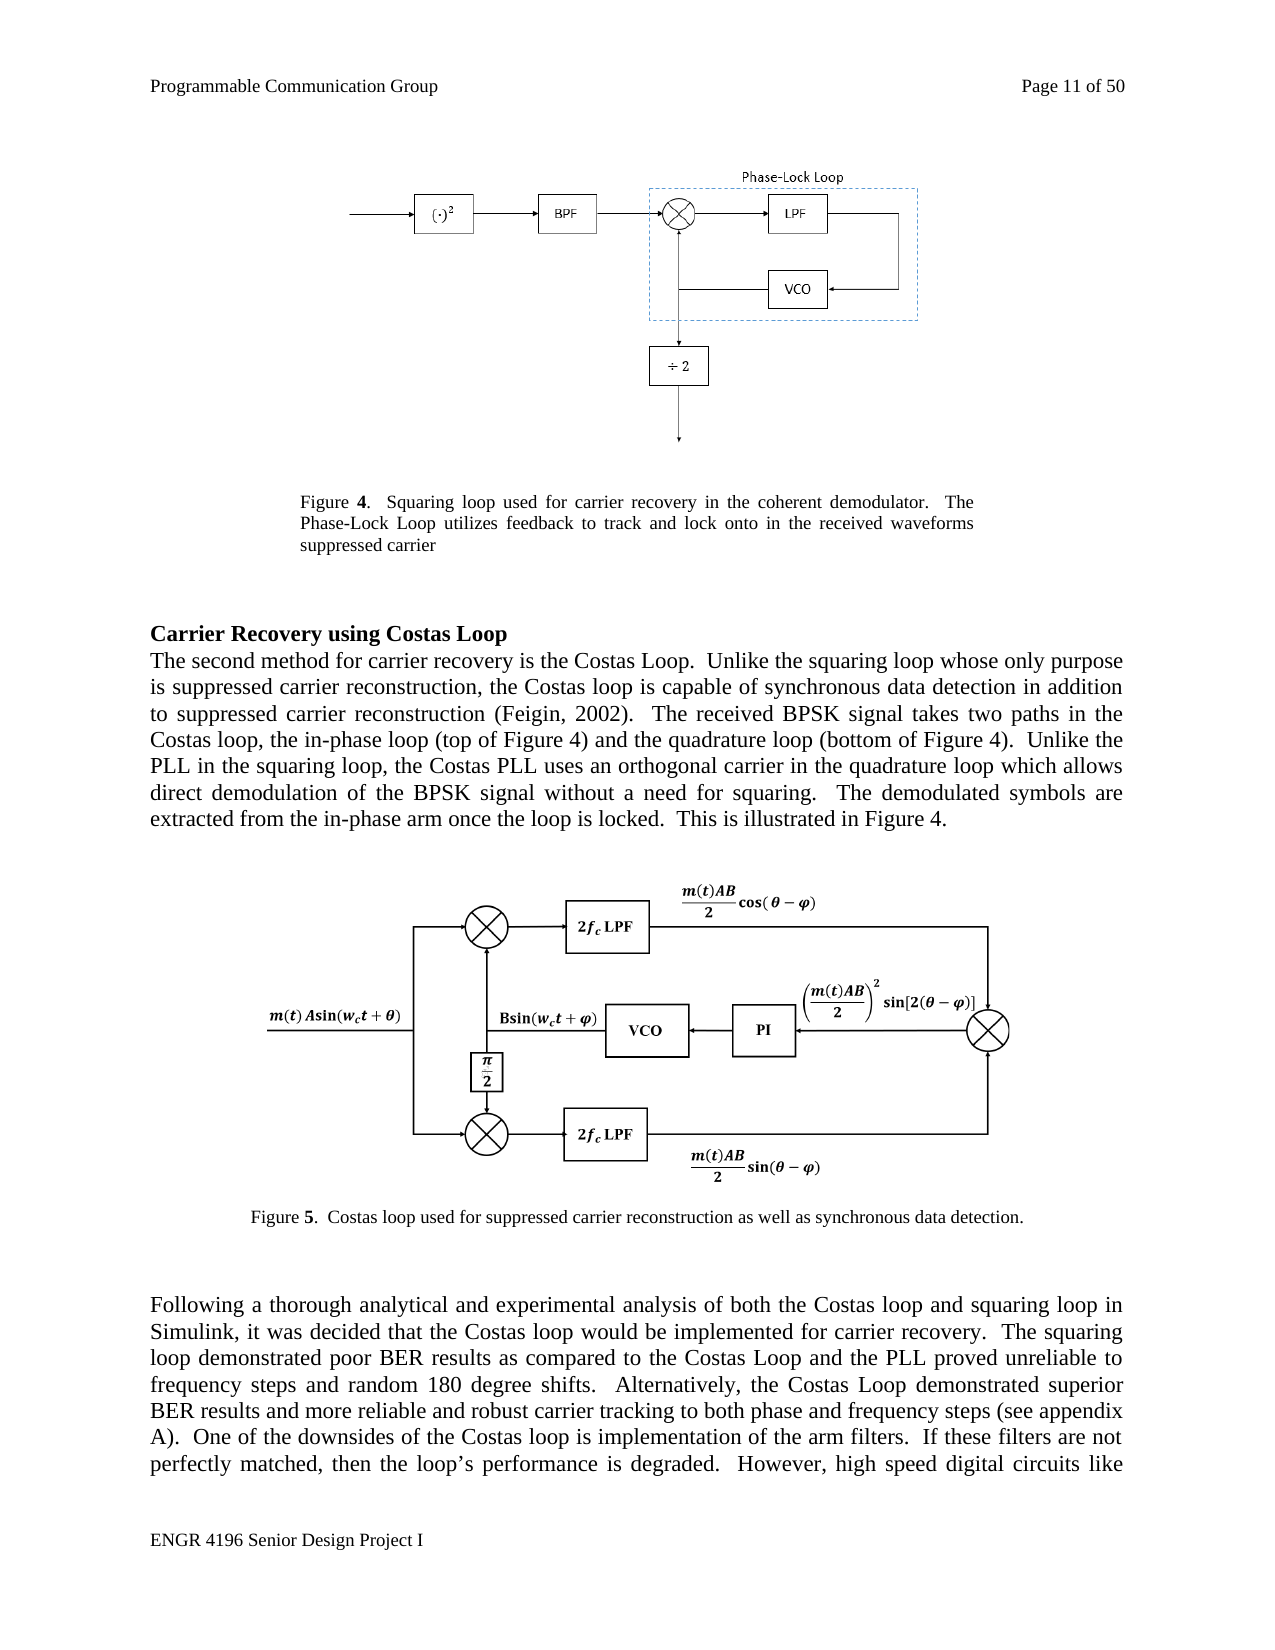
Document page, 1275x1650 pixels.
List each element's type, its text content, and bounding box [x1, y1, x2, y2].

picture [265, 882, 1010, 1182]
text The second method for carrier recovery is the Costas Loop. Unlike the squaring loop whose only purpose is suppressed carrier reconstruction, the Costas loop is capable of synchronous data detection in addition to suppressed carrier reconstruction (Feigin, 2002). The received BPSK signal takes two paths in the Costas loop, the in-phase loop (top of Figure 4) and the quadrature loop (bottom of Figure 4). Unlike the PLL in the squaring loop, the Costas PLL uses an orthogonal carrier in the quadrature loop which allows direct demodulation of the BPSK signal without a need for squaring. The demodulated symbols are extracted from the in-phase arm once the loop is locked. This is illustrated in Figure 4. [150, 647, 1125, 831]
text Figure 4. Squaring loop used for carrier recovery in the coherent demodulator. The Phase-Lock Loop utilizes feedback to track and lock onto in the received waveforms suppressed carrier [300, 491, 975, 555]
text Carrier Recovery using Costas Loop [150, 621, 1125, 647]
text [150, 1292, 1125, 1476]
picture [322, 150, 954, 466]
text Figure 5. Costas loop used for suppressed carrier reconstruction as well as synchronous data detection. [150, 1206, 1125, 1228]
